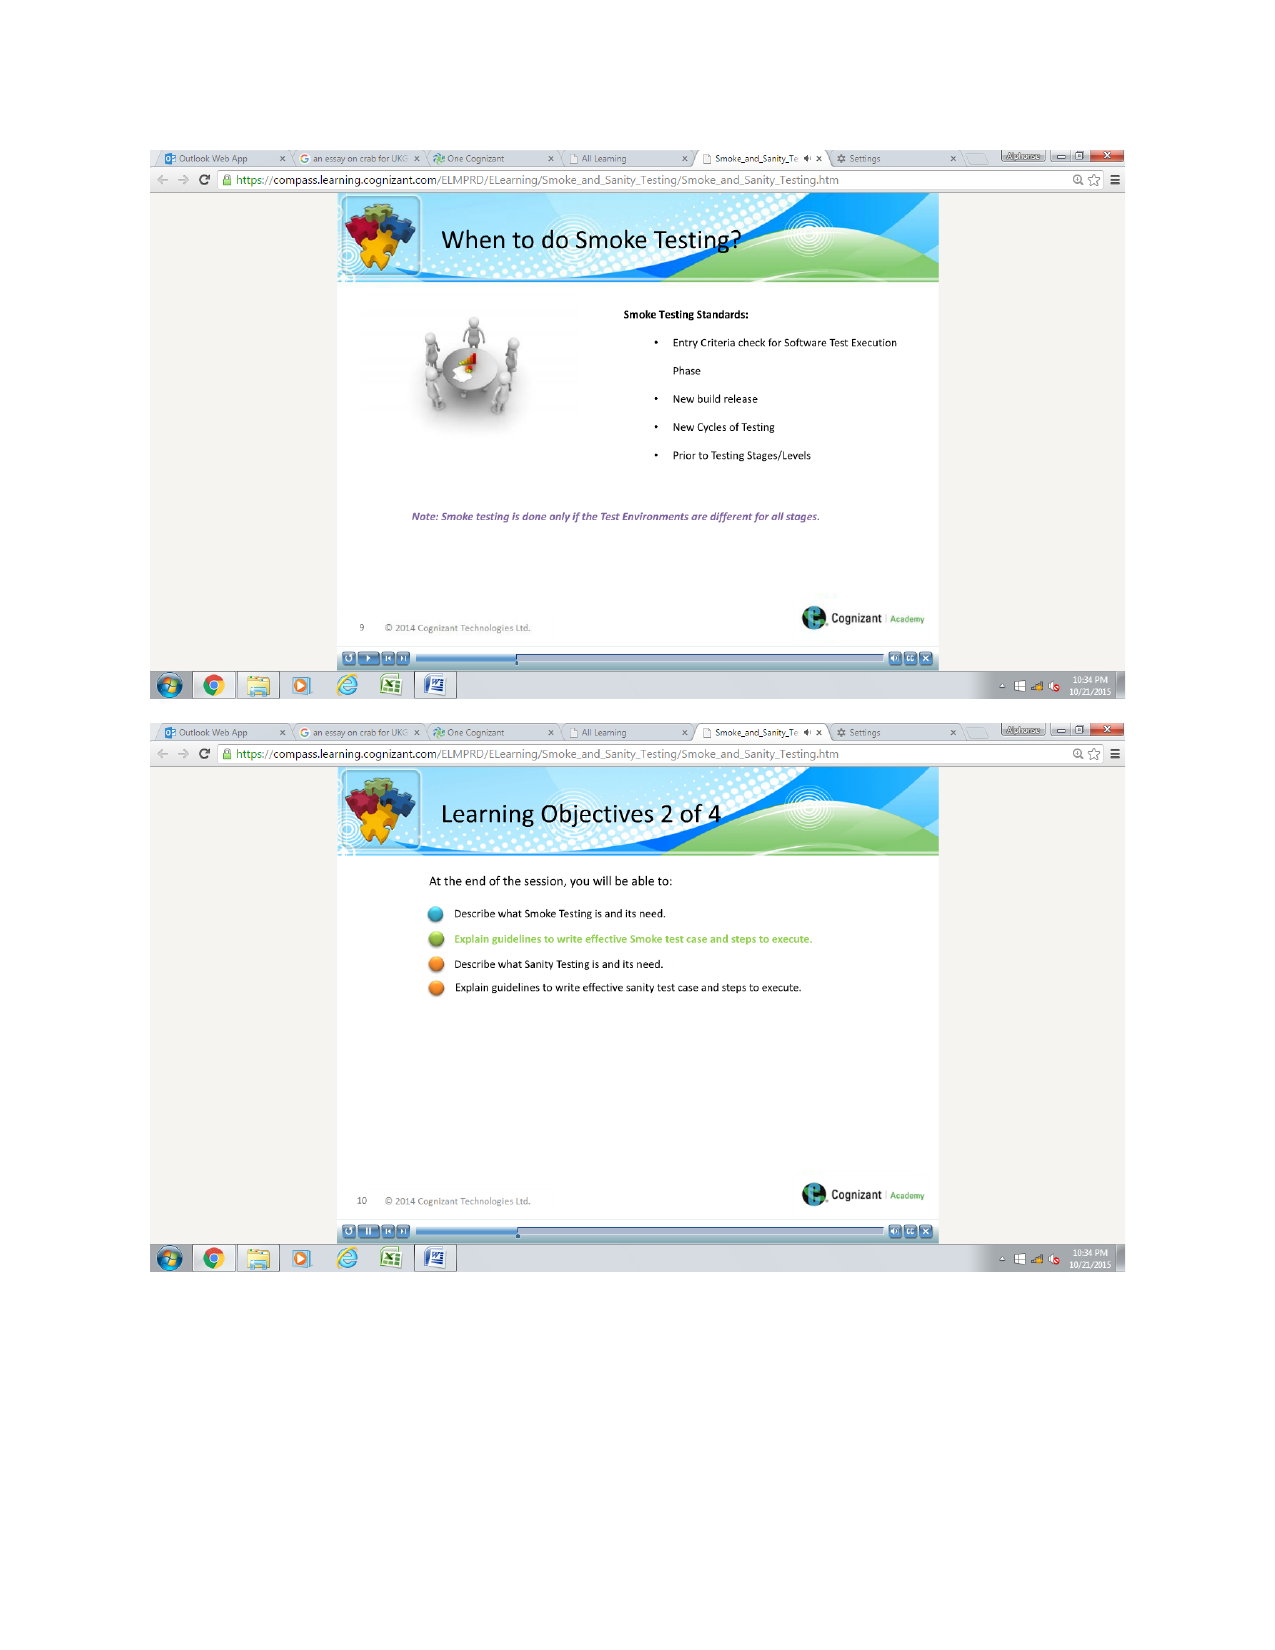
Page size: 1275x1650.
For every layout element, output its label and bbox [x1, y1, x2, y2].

picture [150, 150, 1125, 699]
picture [150, 723, 1125, 1272]
